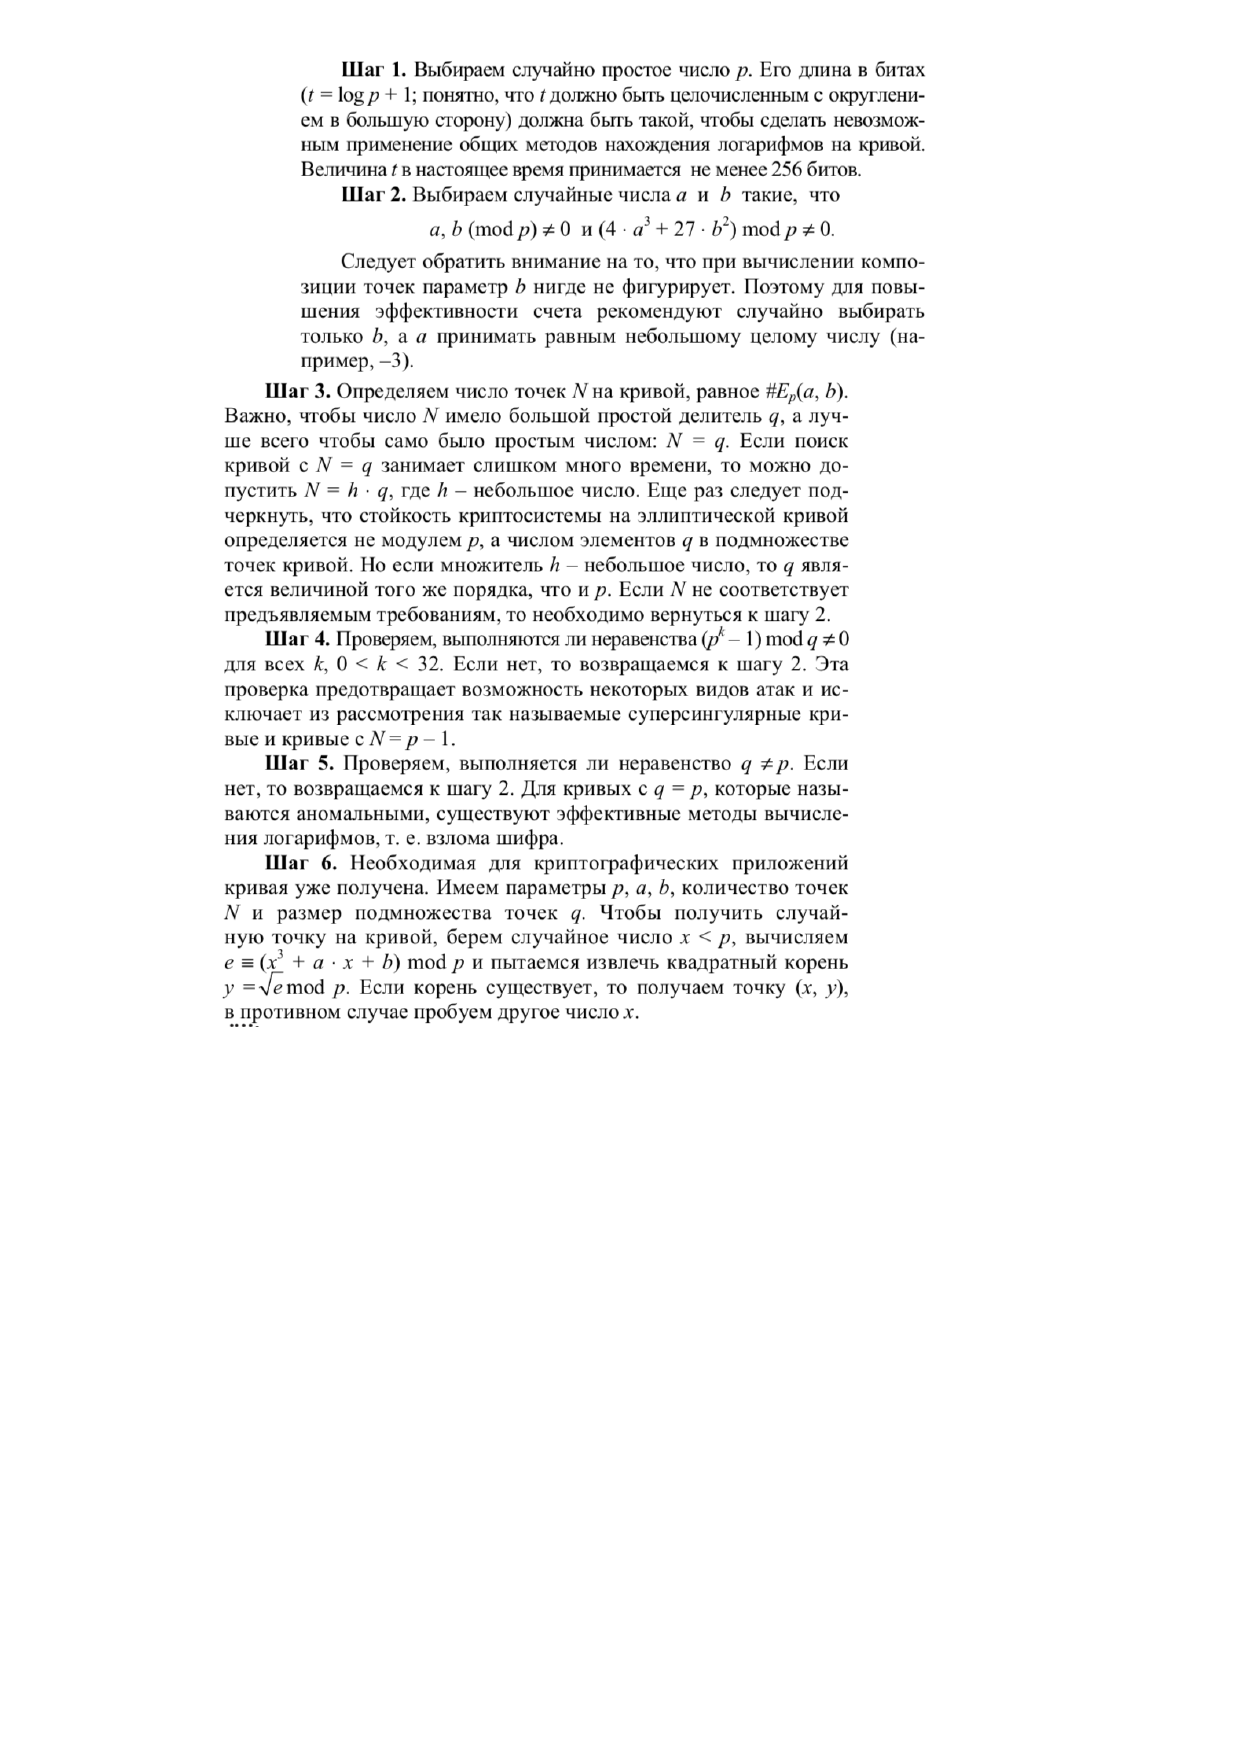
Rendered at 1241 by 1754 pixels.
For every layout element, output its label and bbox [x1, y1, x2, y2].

picture [247, 59, 998, 378]
picture [173, 380, 924, 1027]
